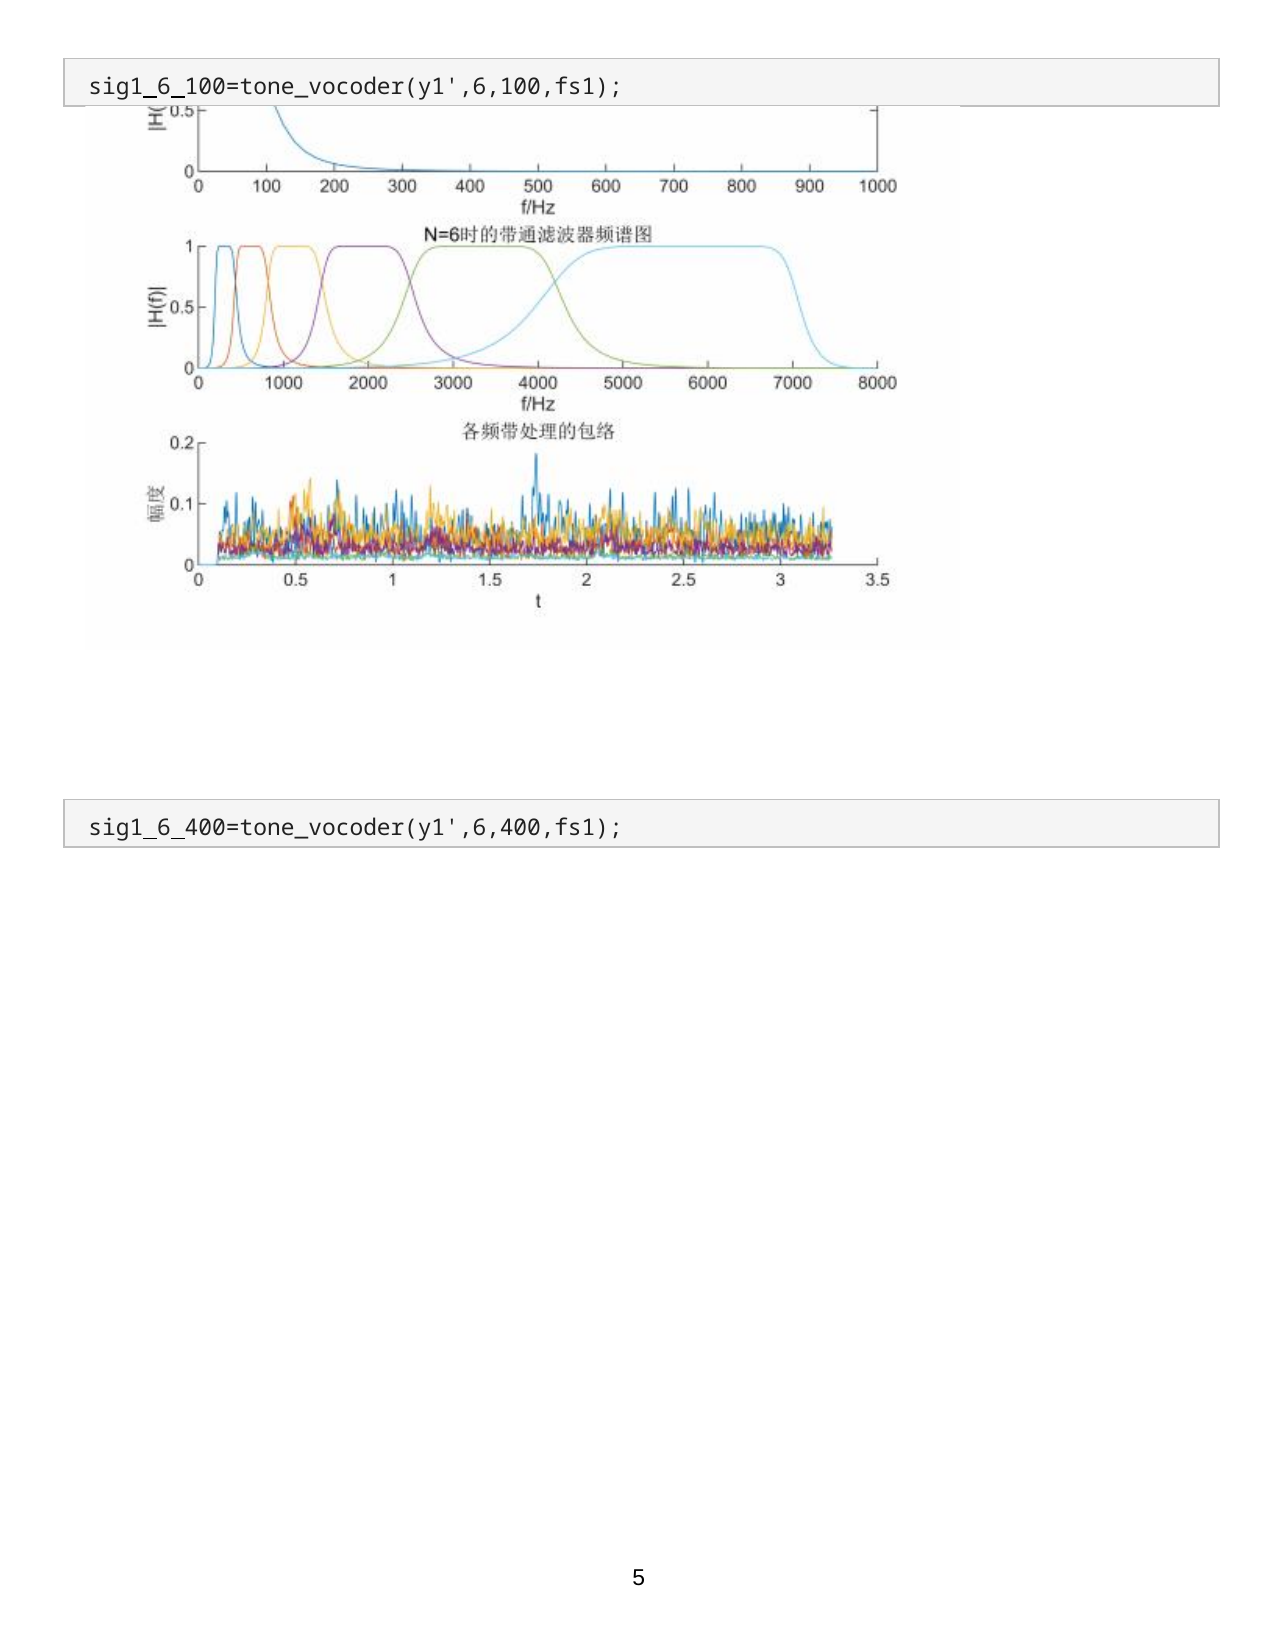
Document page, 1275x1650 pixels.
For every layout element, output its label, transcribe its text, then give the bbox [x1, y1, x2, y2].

table_header sig1 6 400=tone_vocoder(y1',6,400,fs1); [65, 800, 1218, 846]
picture [85, 106, 961, 650]
table_header sig1 6 100=tone_vocoder(y1',6,100,fs1); [65, 59, 1218, 105]
